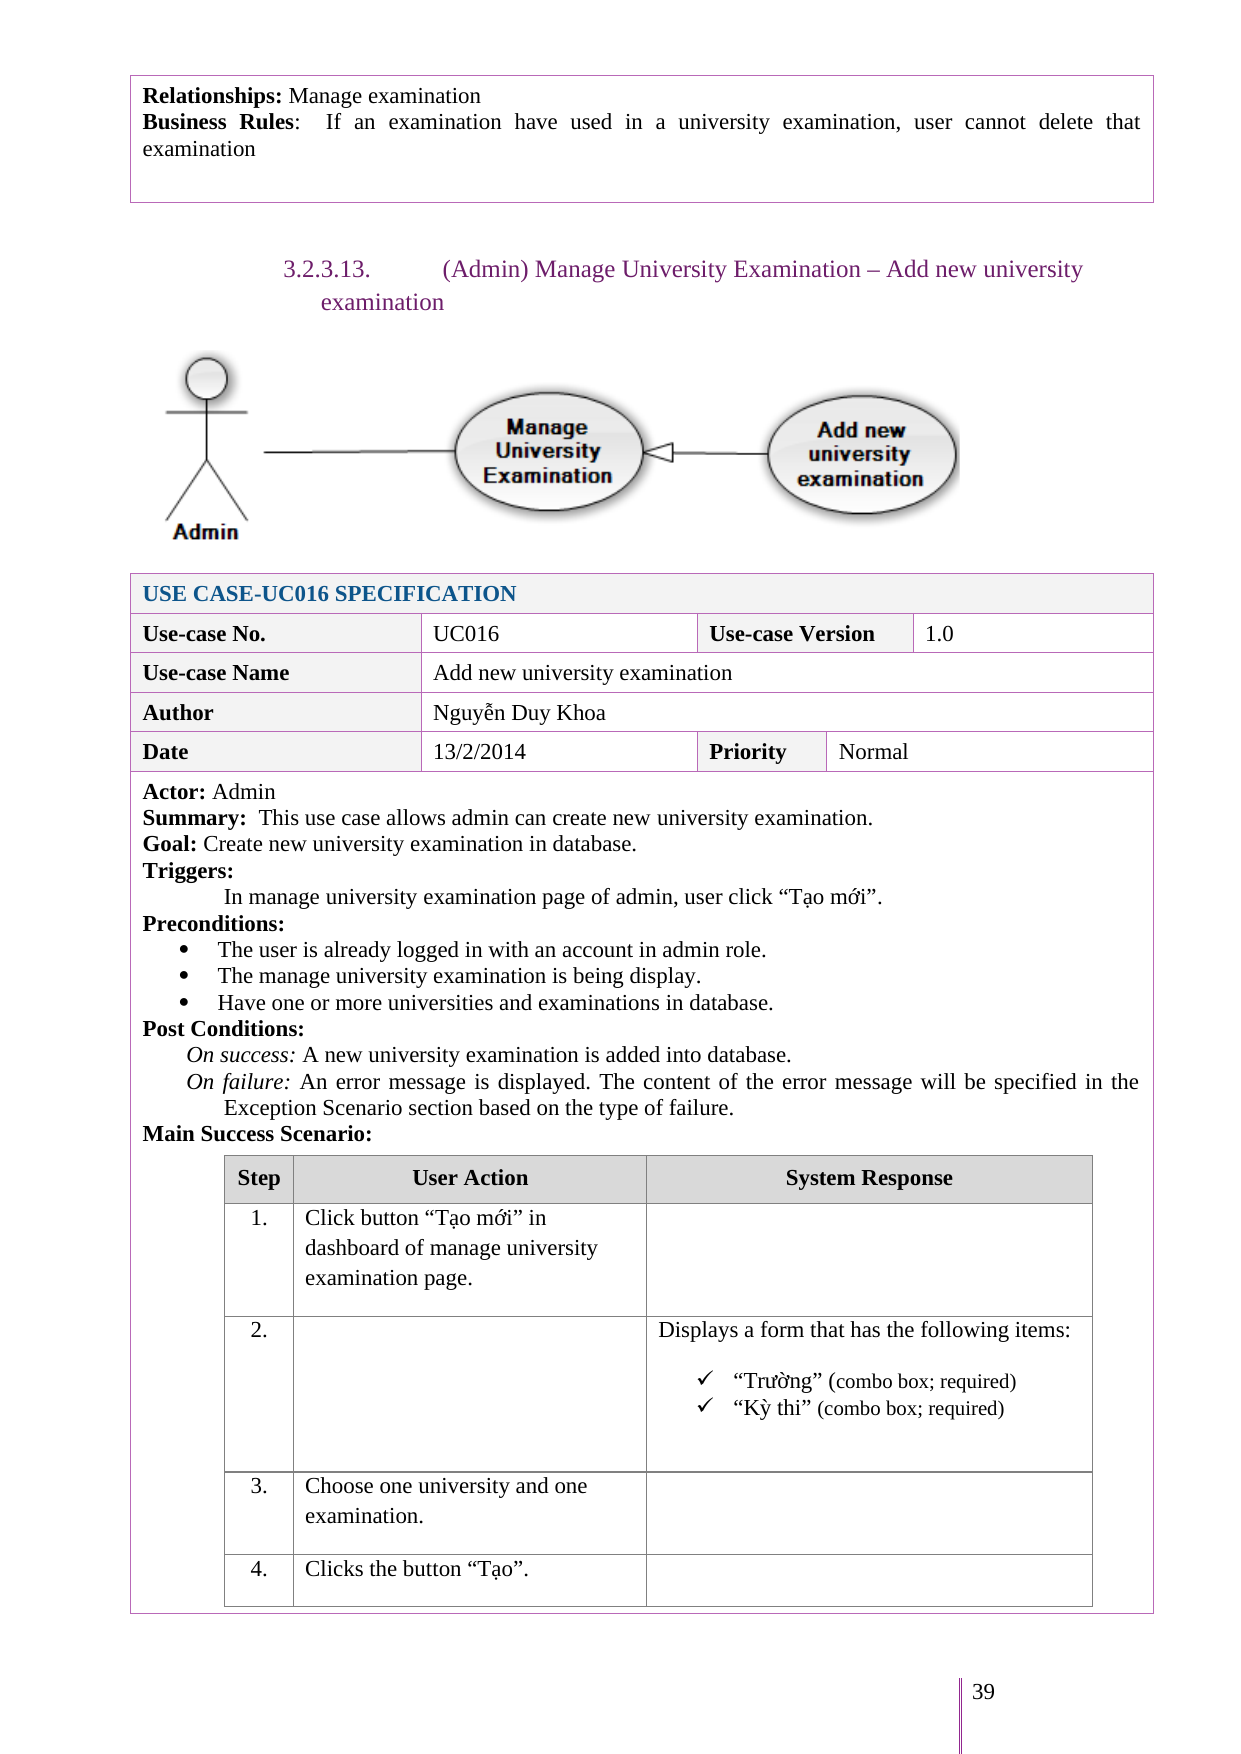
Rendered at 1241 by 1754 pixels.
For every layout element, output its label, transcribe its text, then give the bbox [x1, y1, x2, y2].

table_cell Priority [698, 732, 826, 771]
table_cell UC016 [422, 614, 697, 652]
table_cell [131, 772, 1153, 1613]
table_header USE CASE-UC016 SPECIFICATION [131, 574, 1153, 613]
table_cell 1.0 [914, 614, 1153, 652]
table_cell Use-case Version [698, 614, 913, 652]
picture [142, 350, 960, 549]
table_cell Use-case Name [131, 653, 421, 692]
table_cell Author [131, 693, 421, 731]
table_cell Add new university examination [422, 653, 1153, 692]
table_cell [131, 76, 1153, 202]
table_cell Use-case No. [131, 614, 421, 652]
table_cell Date [131, 732, 421, 771]
table_cell Normal [827, 732, 1153, 771]
table_cell 13/2/2014 [422, 732, 697, 771]
subtitle (Admin) Manage University Examination – Add new university examination [283, 254, 1165, 316]
table_cell Nguyễn Duy Khoa [422, 693, 1153, 731]
